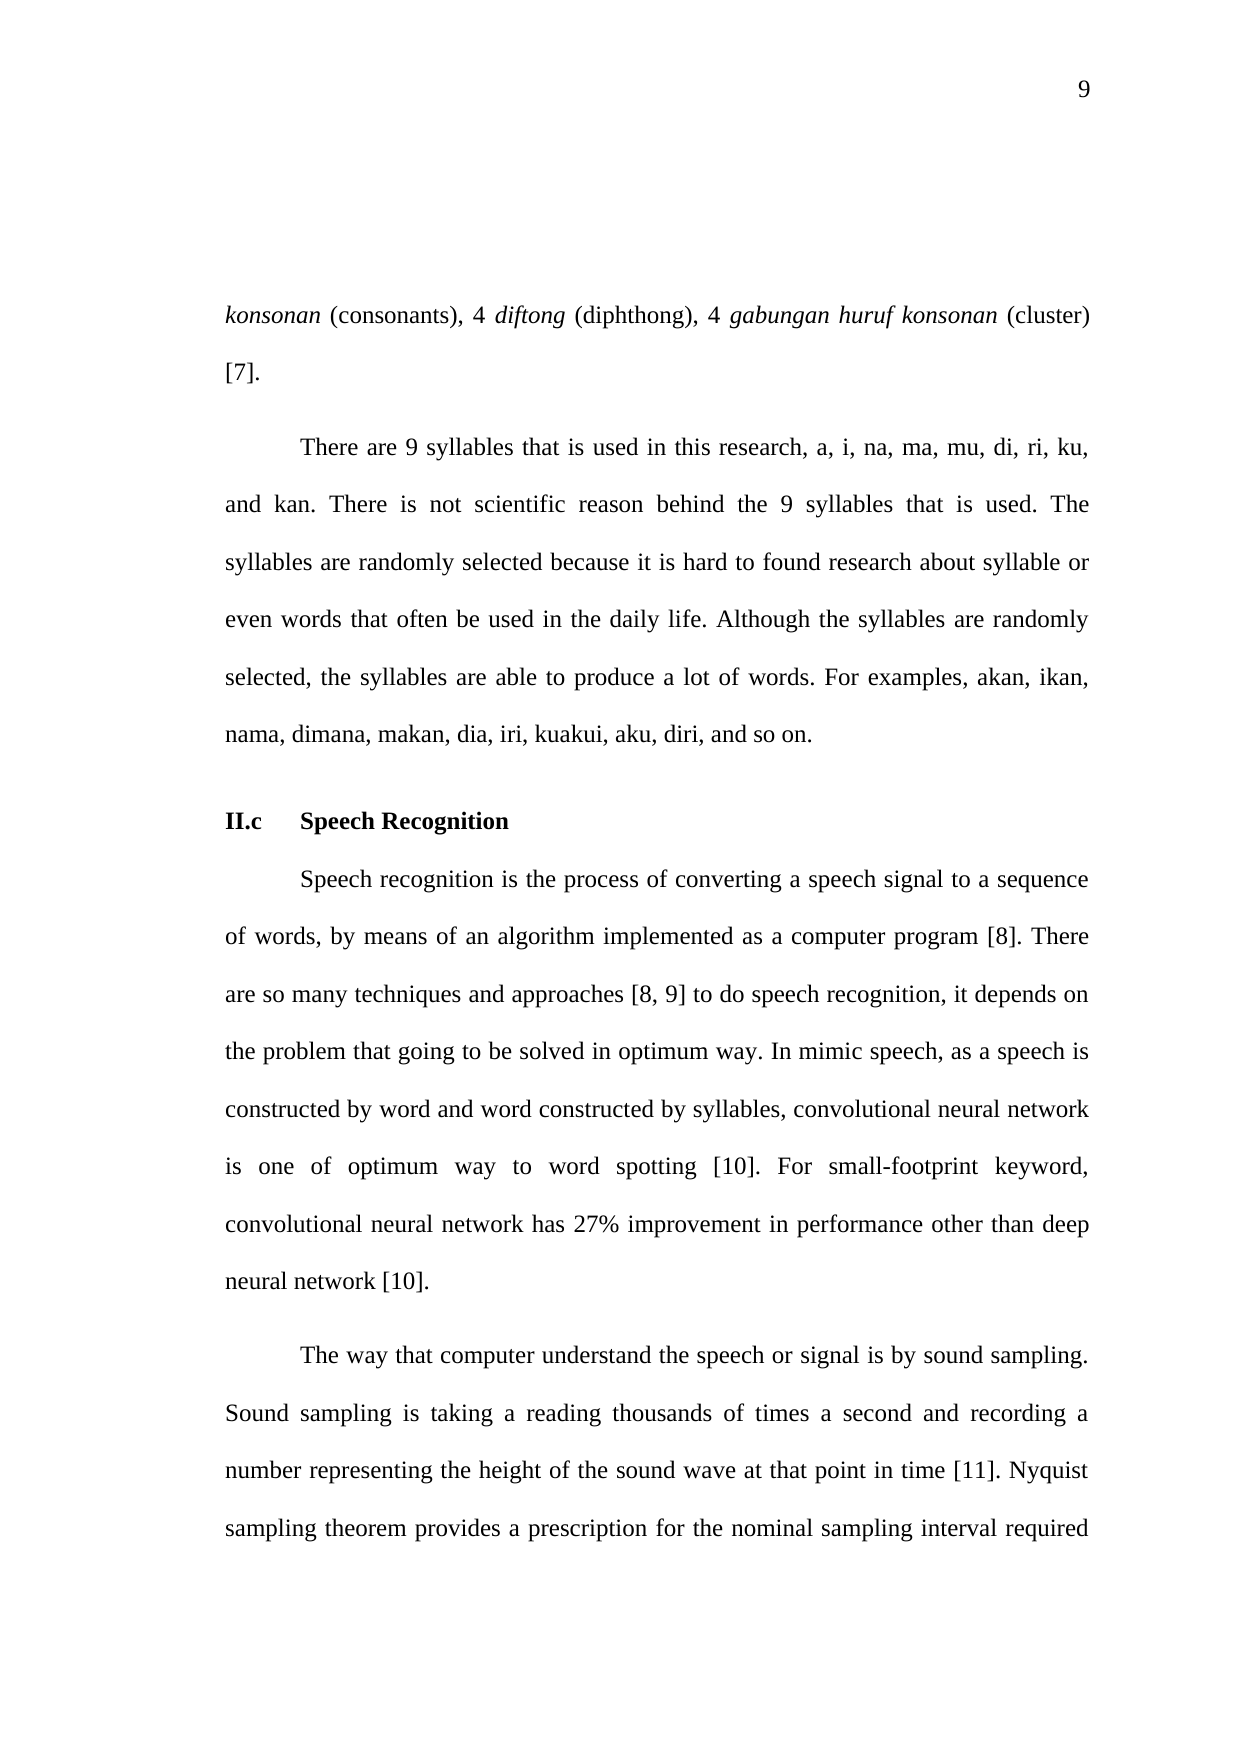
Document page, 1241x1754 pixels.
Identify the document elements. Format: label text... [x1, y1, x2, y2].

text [225, 1340, 1090, 1542]
text There are 9 syllables that is used in this research, a, i, na, ma, mu, di, ri, ku, and kan. There is not scientific reason behind the 9 syllables that is used. The syllables are randomly selected because it is hard to found research about syllable or even words that often be used in the daily life. Although the syllables are randomly selected, the syllables are able to produce a lot of words. For examples, akan, ikan, nama, dimana, makan, dia, iri, kuakui, aku, diri, and so on. [225, 432, 1090, 748]
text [225, 300, 1090, 386]
text Speech recognition is the process of converting a speech signal to a sequence of words, by means of an algorithm implemented as a computer program [8]. There are so many techniques and approaches [8, 9] to do speech recognition, it depends on the problem that going to be solved in optimum way. In mimic speech, as a speech is constructed by word and word constructed by syllables, convolutional neural network is one of optimum way to word spotting [10]. For small-footprint keyword, convolutional neural network has 27% improvement in performance other than deep neural network [10]. [225, 864, 1090, 1295]
subtitle Speech Recognition [225, 806, 1090, 834]
